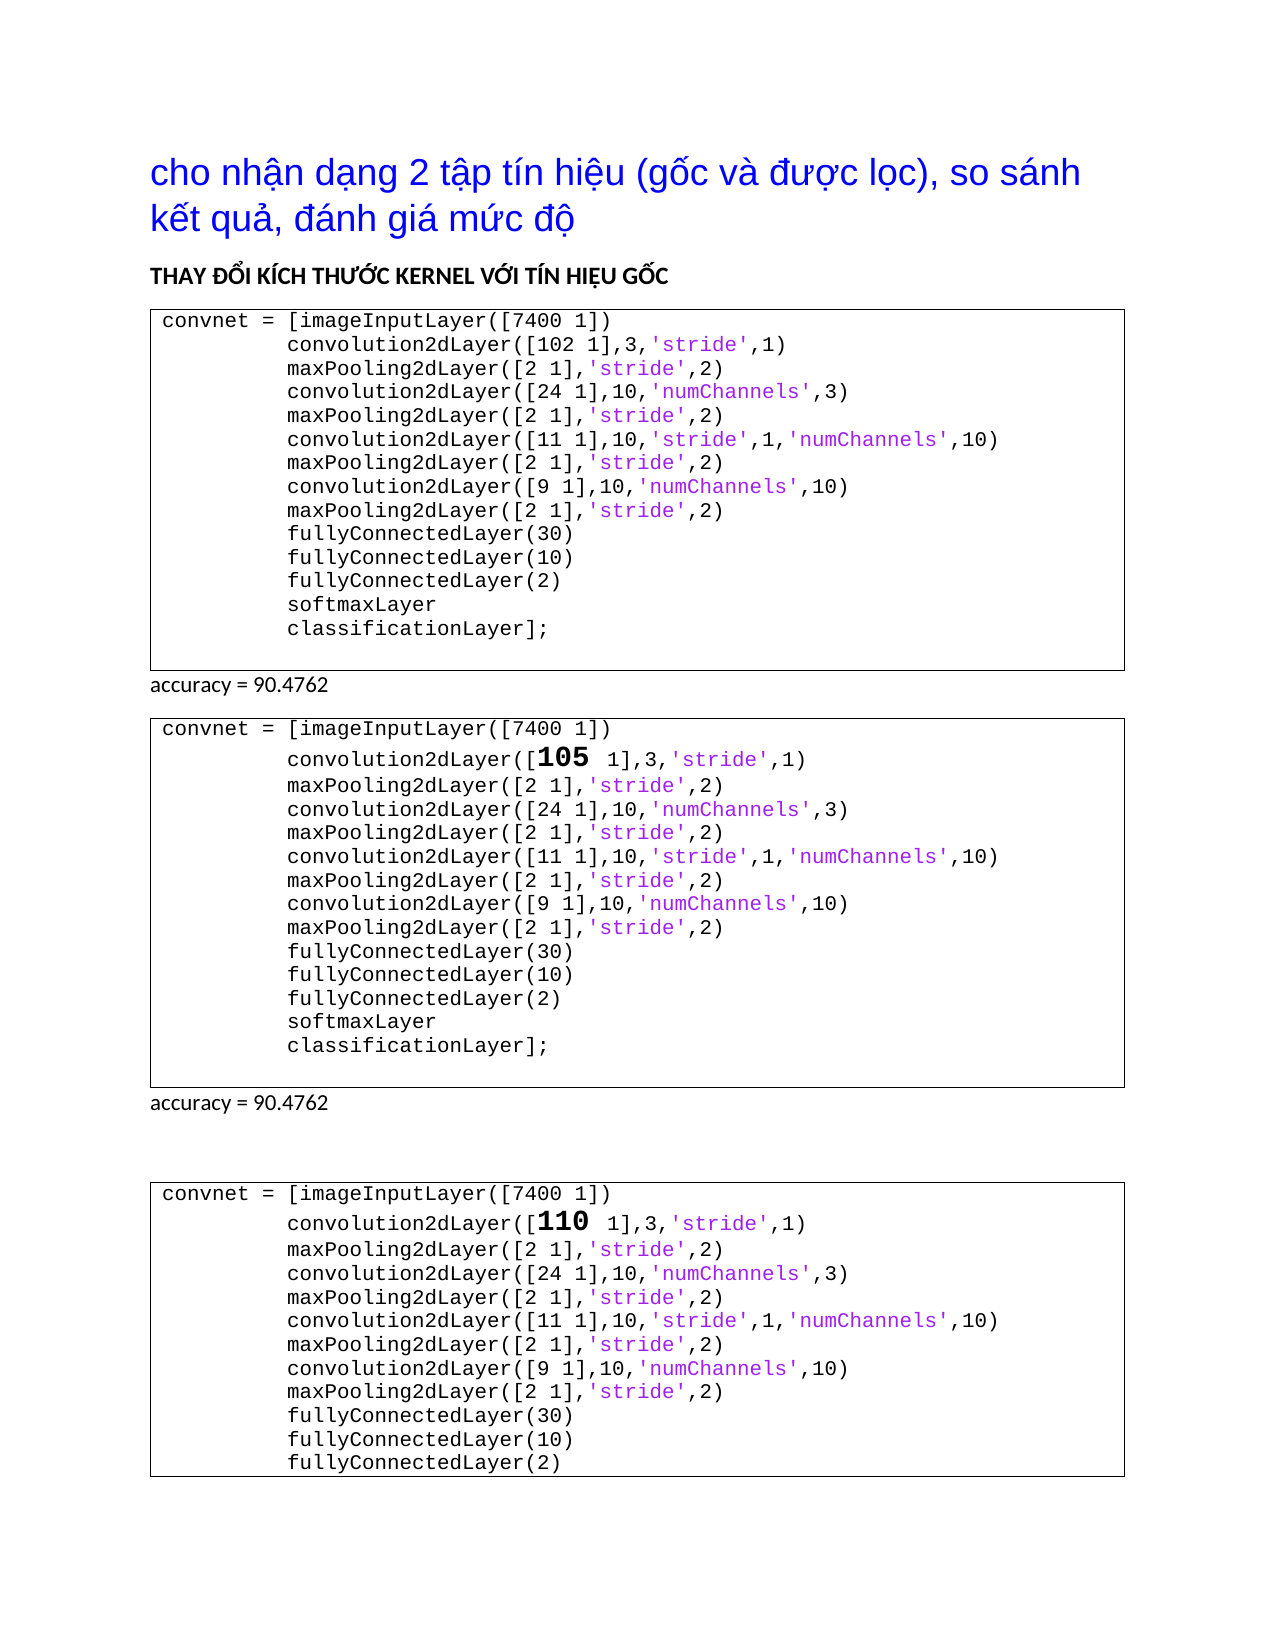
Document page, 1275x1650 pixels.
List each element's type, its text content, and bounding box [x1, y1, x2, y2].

text THAY ĐỔI KÍCH THƯỚC KERNEL VỚI TÍN HIỆU GỐC [150, 260, 1125, 290]
table_header convnet = [imageInputLayer([7400 1]) convolution2dLayer([102 1],3,'stride',1) maxPooling2dLayer([2 1],'stride',2) convolution2dLayer([24 1],10,'numChannels',3) maxPooling2dLayer([2 1],'stride',2) convolution2dLayer([11 1],10,'stride',1,'numChannels',10) maxPooling2dLayer([2 1],'stride',2) convolution2dLayer([9 1],10,'numChannels',10) maxPooling2dLayer([2 1],'stride',2) fullyConnectedLayer(30) fullyConnectedLayer(10) fullyConnectedLayer(2) softmaxLayer classificationLayer]; [151, 310, 1124, 669]
text cho nhận dạng 2 tập tín hiệu (gốc và được lọc), so sánh kết quả, đánh giá mức độ [150, 150, 1125, 240]
text accuracy = 90.4762 [150, 671, 1125, 698]
text accuracy = 90.4762 [150, 1088, 1125, 1116]
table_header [151, 1183, 1124, 1476]
table_header convnet = [imageInputLayer([7400 1]) convolution2dLayer([105 1],3,'stride',1) maxPooling2dLayer([2 1],'stride',2) convolution2dLayer([24 1],10,'numChannels',3) maxPooling2dLayer([2 1],'stride',2) convolution2dLayer([11 1],10,'stride',1,'numChannels',10) maxPooling2dLayer([2 1],'stride',2) convolution2dLayer([9 1],10,'numChannels',10) maxPooling2dLayer([2 1],'stride',2) fullyConnectedLayer(30) fullyConnectedLayer(10) fullyConnectedLayer(2) softmaxLayer classificationLayer]; [151, 719, 1124, 1087]
